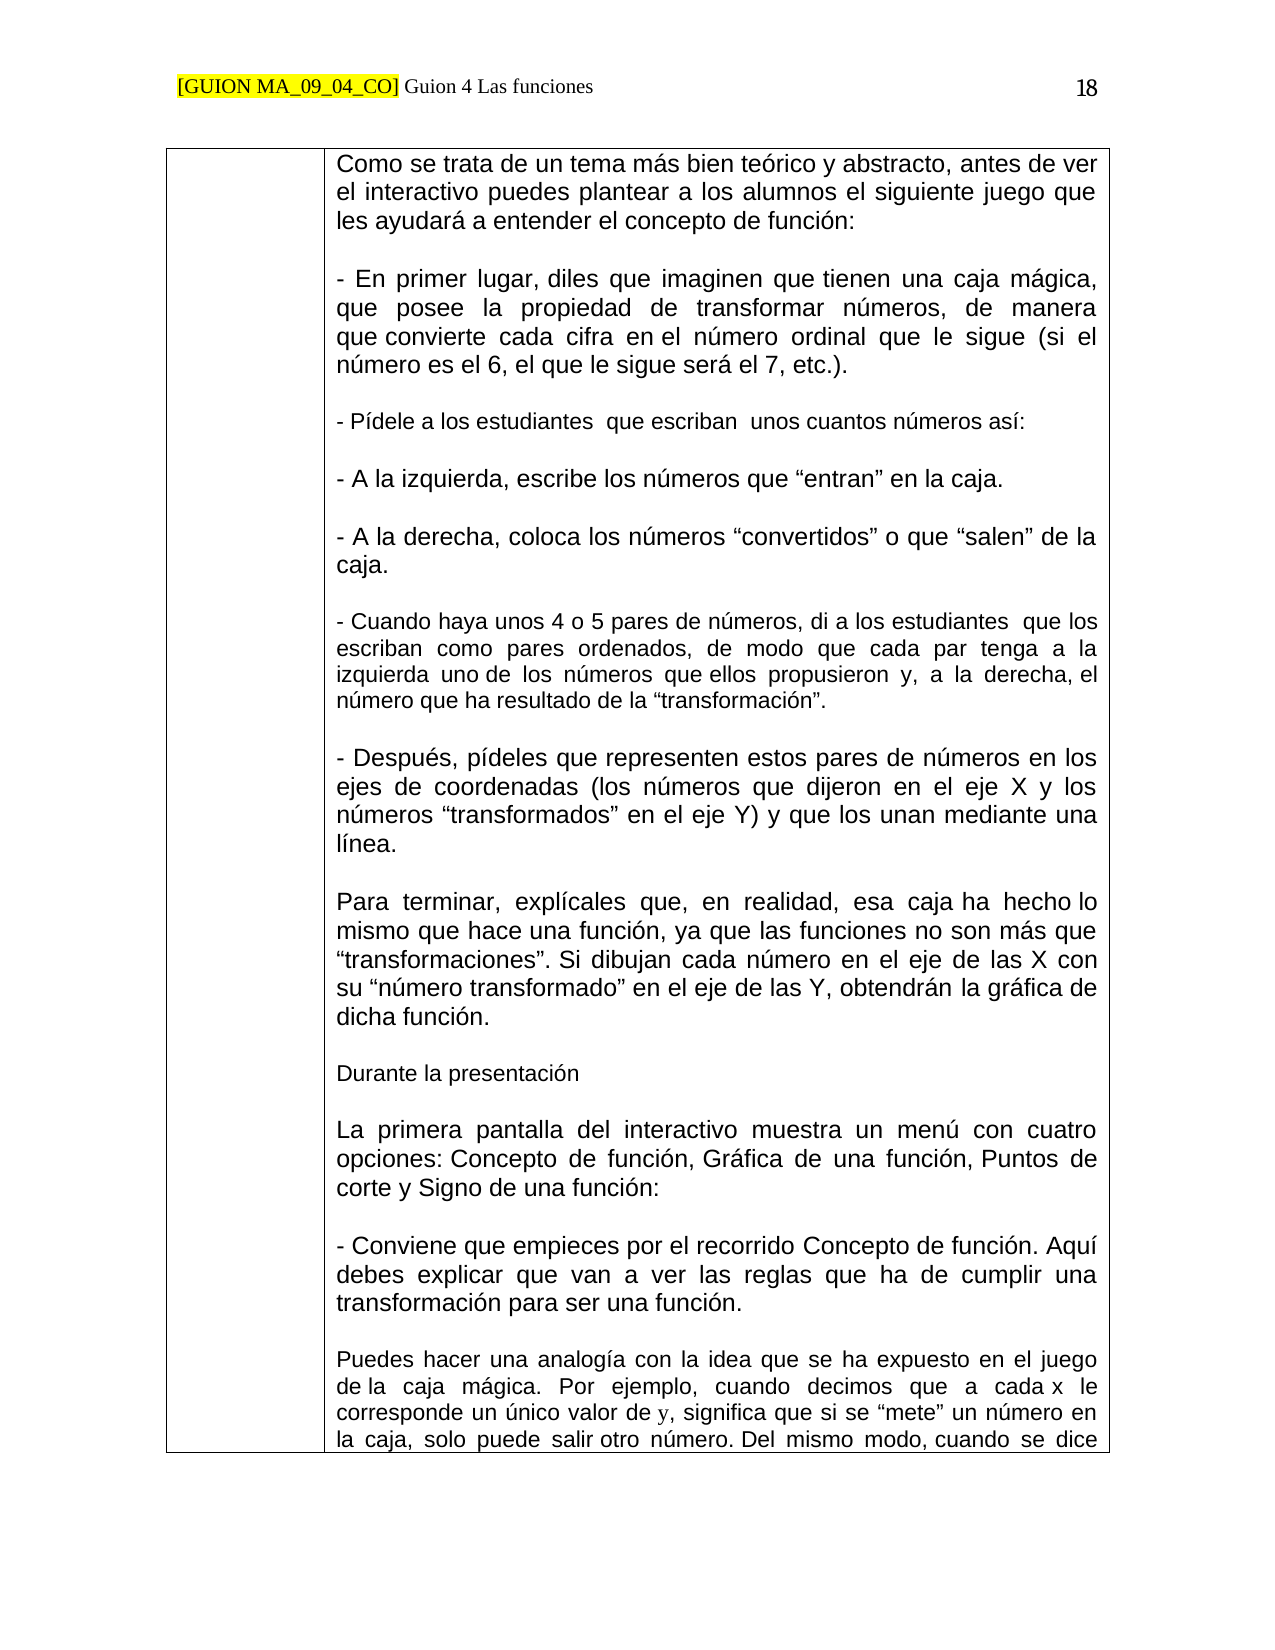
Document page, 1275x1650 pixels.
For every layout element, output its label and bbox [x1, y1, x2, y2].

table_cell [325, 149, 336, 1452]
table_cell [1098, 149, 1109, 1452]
table_cell [167, 149, 324, 1452]
